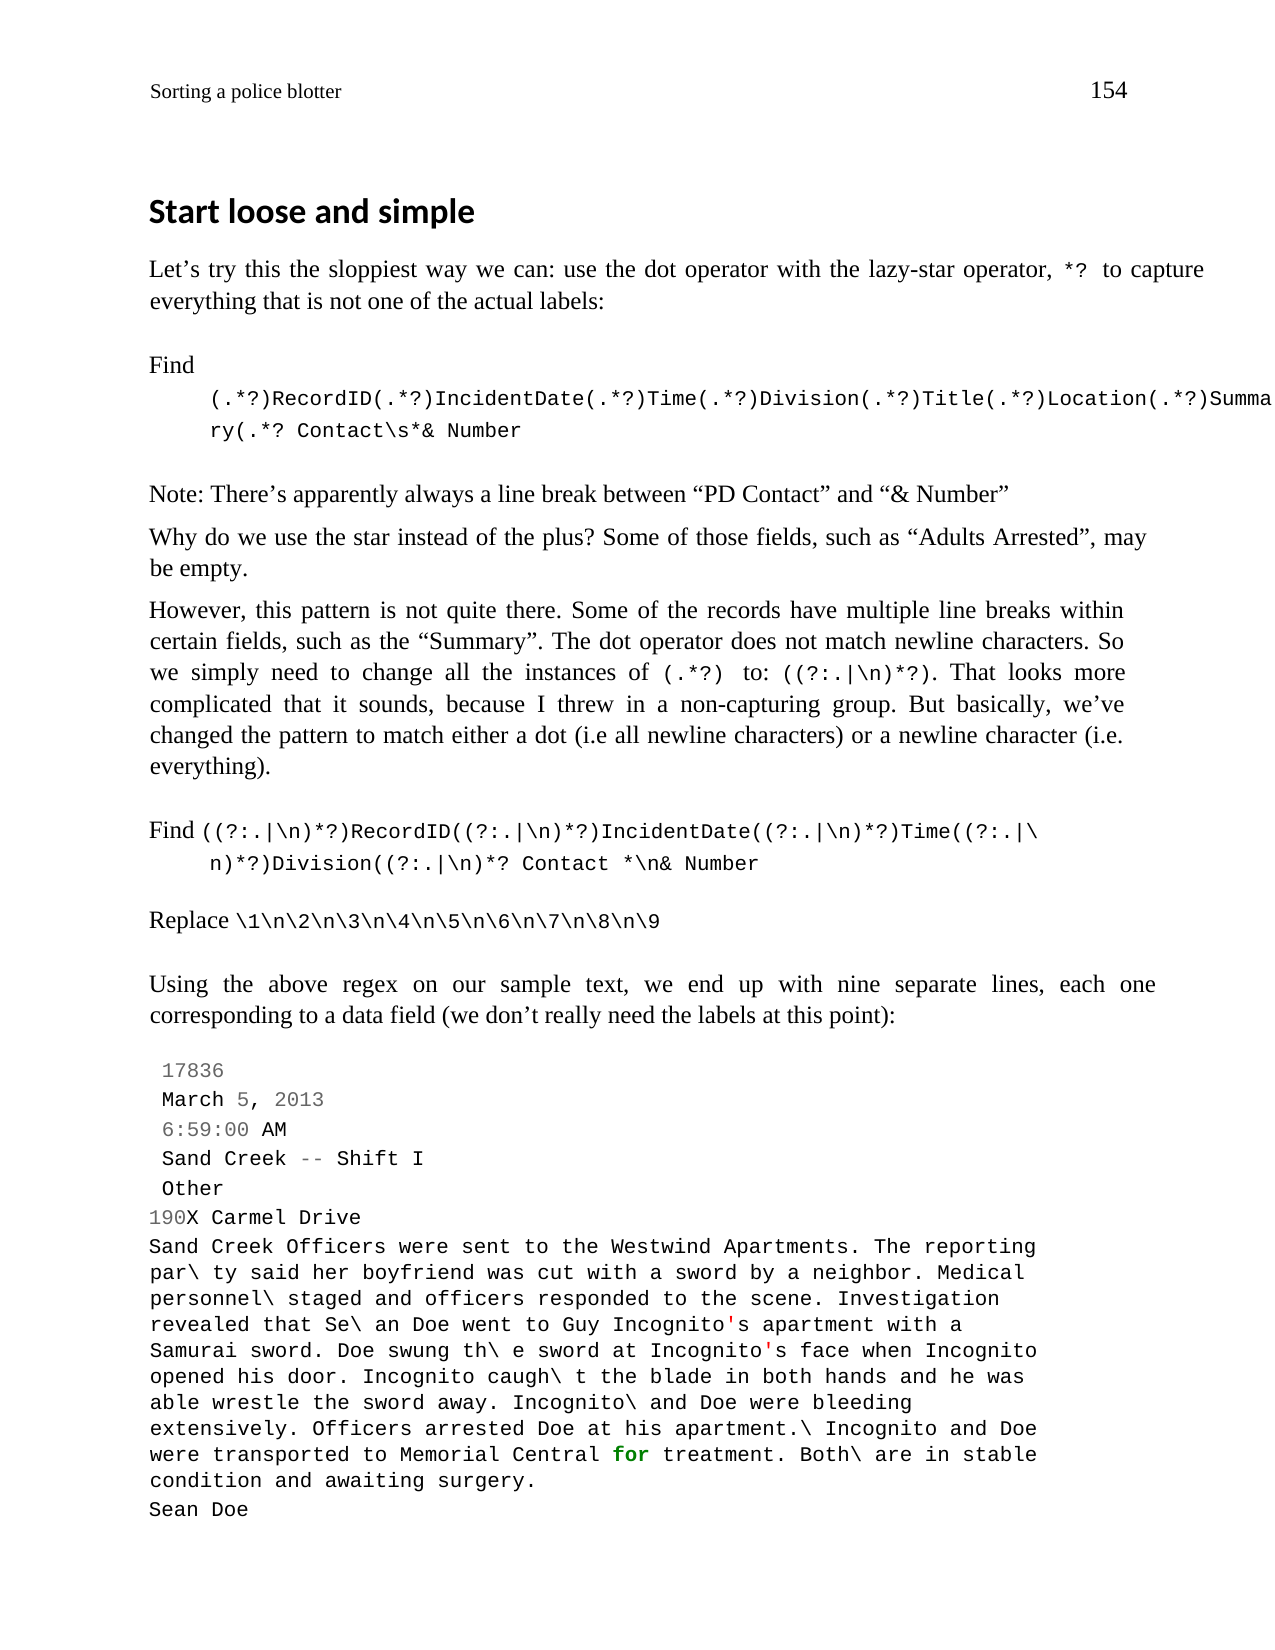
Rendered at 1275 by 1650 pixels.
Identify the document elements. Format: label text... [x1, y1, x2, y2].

text Replace \1\n\2\n\3\n\4\n\5\n\6\n\7\n\8\n\9 [148, 905, 1224, 934]
text Sand Creek Officers were sent to the Westwind Apartments. The reporting par\ ty said her boyfriend was cut with a sword by a neighbor. Medical personnel\ staged and officers responded to the scene. Investigation revealed that Se\ an Doe went to Guy Incognito's apartment with a Samurai sword. Doe swung th\ e sword at Incognito's face when Incognito opened his door. Incognito caugh\ t the blade in both hands and he was able wrestle the sword away. Incognito\ and Doe were bleeding extensively. Officers arrested Doe at his apartment.\ Incognito and Doe were transported to Memorial Central for treatment. Both\ are in stable condition and awaiting surgery. [148, 1236, 1040, 1493]
text Note: There’s apparently always a line break between “PD Contact” and “& Number” [148, 479, 1274, 508]
text 6:59:00 AM [162, 1119, 577, 1142]
text Find (.*?)RecordID(.*?)IncidentDate(.*?)Time(.*?)Division(.*?)Title(.*?)Location(.*?)Summary(.*? Contact\s*& Number [148, 350, 1275, 443]
text Sean Doe [148, 1499, 1224, 1523]
text Why do we use the star instead of the plus? Some of those fields, such as “Adults Arrested”, may be empty. [148, 522, 1148, 581]
text Using the above regex on our sample text, we end up with nine separate lines, each one corresponding to a data field (we don’t really need the labels at this point): [148, 969, 1157, 1028]
subtitle Start loose and simple [148, 189, 1275, 232]
text March 5, 2013 [162, 1089, 1224, 1113]
text Sand Creek -- Shift I [162, 1148, 1224, 1172]
text Other [162, 1178, 1224, 1201]
text 190X Carmel Drive [148, 1207, 1224, 1231]
text Find ((?:.|\n)*?)RecordID((?:.|\n)*?)IncidentDate((?:.|\n)*?)Time((?:.|\n)*?)Division((?:.|\n)*? Contact *\n& Number [148, 815, 1275, 877]
text However, this pattern is not quite there. Some of the records have multiple line breaks within certain fields, such as the “Summary”. The dot operator does not match newline characters. So we simply need to change all the instances of (.*?) to: ((?:.|\n)*?). That looks more complicated that it sounds, because I threw in a non-capturing group. But basically, we’ve changed the pattern to match either a dot (i.e all newline characters) or a newline character (i.e. everything). [148, 595, 1126, 779]
text Let’s try this the sloppiest way we can: use the dot operator with the lazy-star operator, *? to capture everything that is not one of the actual labels: [148, 254, 1204, 315]
text 17836 [162, 1060, 577, 1084]
